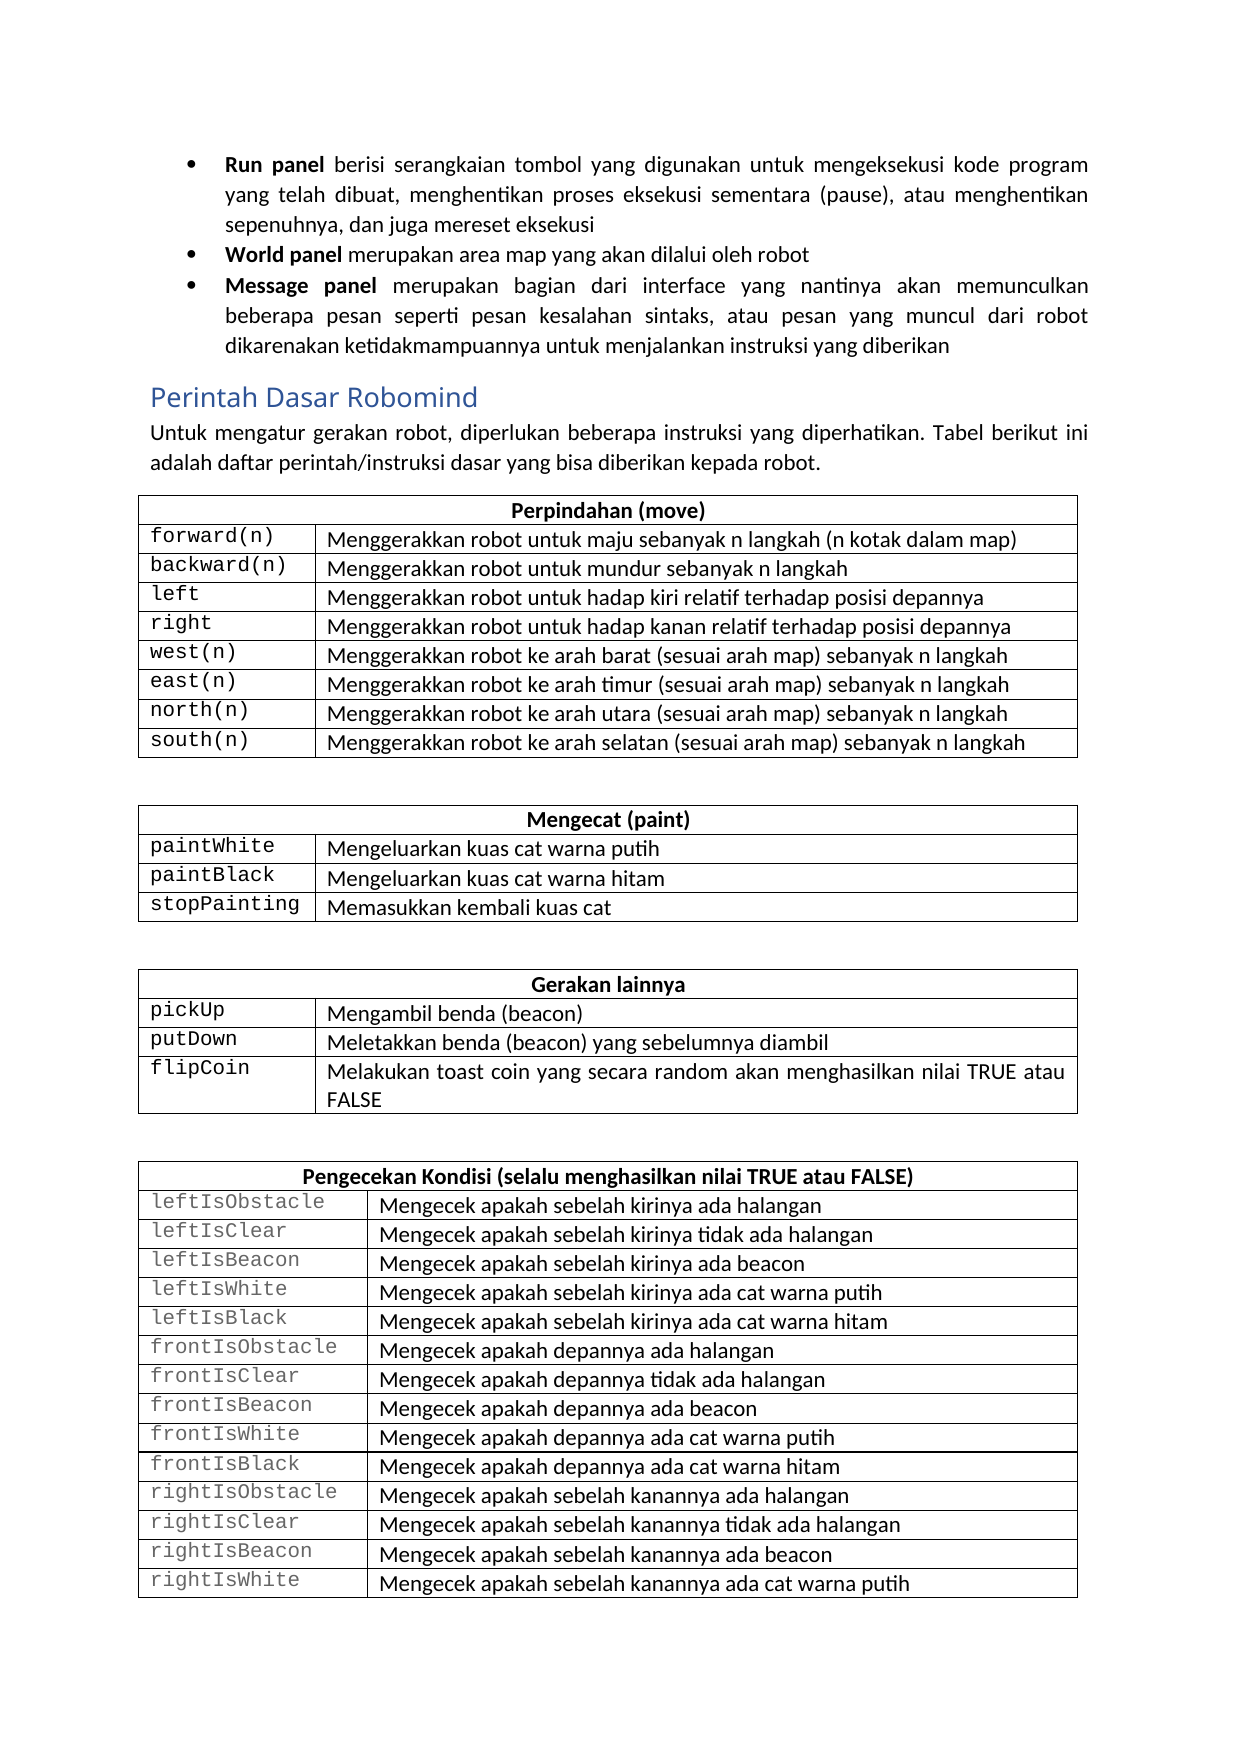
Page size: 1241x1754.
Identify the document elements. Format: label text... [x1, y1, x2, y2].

table_cell leftIsWhite [139, 1278, 367, 1306]
table_cell stopPainting [139, 893, 315, 921]
table_header Mengecat (paint) [139, 806, 1077, 833]
table_cell leftIsClear [139, 1220, 367, 1248]
table_cell Melakukan toast coin yang secara random akan menghasilkan nilai TRUE atau FALSE [316, 1057, 1077, 1113]
text Untuk mengatur gerakan robot, diperlukan beberapa instruksi yang diperhatikan. Tabel berikut ini adalah daftar perintah/instruksi dasar yang bisa diberikan kepada robot. [150, 418, 1090, 476]
table_cell Mengeluarkan kuas cat warna hitam [316, 864, 1077, 892]
list Message panel merupakan bagian dari interface yang nantinya akan memunculkan beberapa pesan seperti pesan kesalahan sintaks, atau pesan yang muncul dari robot dikarenakan ketidakmampuannya untuk menjalankan instruksi yang diberikan [187, 271, 1090, 359]
table_cell south(n) [139, 729, 315, 757]
table_cell west(n) [139, 641, 315, 669]
table_cell north(n) [139, 700, 315, 727]
table_cell Mengecek apakah sebelah kirinya ada beacon [368, 1249, 1077, 1277]
table_cell Mengecek apakah depannya tidak ada halangan [368, 1365, 1077, 1393]
table_cell Menggerakkan robot ke arah timur (sesuai arah map) sebanyak n langkah [316, 670, 1077, 698]
table_cell flipCoin [139, 1057, 315, 1113]
table_cell Mengecek apakah sebelah kanannya ada beacon [368, 1540, 1077, 1568]
table_header Gerakan lainnya [139, 970, 1077, 998]
table_cell frontIsBlack [139, 1453, 367, 1481]
table_header Perpindahan (move) [139, 496, 1077, 524]
table_cell east(n) [139, 670, 315, 698]
table_cell backward(n) [139, 554, 315, 582]
table_cell Menggerakkan robot untuk hadap kiri relatif terhadap posisi depannya [316, 583, 1077, 611]
table_cell Mengecek apakah depannya ada beacon [368, 1394, 1077, 1422]
table_cell leftIsBlack [139, 1307, 367, 1335]
list Run panel berisi serangkaian tombol yang digunakan untuk mengeksekusi kode program yang telah dibuat, menghentikan proses eksekusi sementara (pause), atau menghentikan sepenuhnya, dan juga mereset eksekusi [187, 150, 1090, 238]
subtitle Perintah Dasar Robomind [150, 378, 1090, 415]
table_cell paintBlack [139, 864, 315, 892]
table_cell Memasukkan kembali kuas cat [316, 893, 1077, 921]
table_cell Menggerakkan robot ke arah barat (sesuai arah map) sebanyak n langkah [316, 641, 1077, 669]
table_cell frontIsWhite [139, 1424, 367, 1451]
table_cell right [139, 612, 315, 640]
table_cell pickUp [139, 999, 315, 1027]
table_cell Mengecek apakah sebelah kirinya tidak ada halangan [368, 1220, 1077, 1248]
table_cell Mengecek apakah sebelah kirinya ada halangan [368, 1191, 1077, 1219]
table_cell rightIsClear [139, 1511, 367, 1539]
table_cell Menggerakkan robot ke arah utara (sesuai arah map) sebanyak n langkah [316, 700, 1077, 727]
table_cell Mengecek apakah depannya ada halangan [368, 1336, 1077, 1364]
table_cell leftIsBeacon [139, 1249, 367, 1277]
table_cell Mengecek apakah depannya ada cat warna putih [368, 1424, 1077, 1451]
table_cell Menggerakkan robot ke arah selatan (sesuai arah map) sebanyak n langkah [316, 729, 1077, 757]
table_cell left [139, 583, 315, 611]
table_cell Mengecek apakah depannya ada cat warna hitam [368, 1453, 1077, 1481]
table_cell frontIsBeacon [139, 1394, 367, 1422]
table_cell Mengecek apakah sebelah kanannya ada halangan [368, 1482, 1077, 1509]
table_cell rightIsBeacon [139, 1540, 367, 1568]
table_cell frontIsObstacle [139, 1336, 367, 1364]
table_cell rightIsObstacle [139, 1482, 367, 1509]
table_header Pengecekan Kondisi (selalu menghasilkan nilai TRUE atau FALSE) [139, 1162, 1077, 1190]
table_cell putDown [139, 1028, 315, 1056]
table_cell Mengecek apakah sebelah kirinya ada cat warna putih [368, 1278, 1077, 1306]
table_cell leftIsObstacle [139, 1191, 367, 1219]
table_cell Menggerakkan robot untuk maju sebanyak n langkah (n kotak dalam map) [316, 525, 1077, 553]
table_cell Menggerakkan robot untuk hadap kanan relatif terhadap posisi depannya [316, 612, 1077, 640]
table_cell Mengeluarkan kuas cat warna putih [316, 835, 1077, 863]
table_cell Menggerakkan robot untuk mundur sebanyak n langkah [316, 554, 1077, 582]
table_cell Mengecek apakah sebelah kirinya ada cat warna hitam [368, 1307, 1077, 1335]
table_cell Mengambil benda (beacon) [316, 999, 1077, 1027]
table_cell Mengecek apakah sebelah kanannya ada cat warna putih [368, 1569, 1077, 1597]
table_cell frontIsClear [139, 1365, 367, 1393]
table_cell Mengecek apakah sebelah kanannya tidak ada halangan [368, 1511, 1077, 1539]
list World panel merupakan area map yang akan dilalui oleh robot [187, 241, 1090, 269]
table_cell rightIsWhite [139, 1569, 367, 1597]
table_cell paintWhite [139, 835, 315, 863]
table_cell Meletakkan benda (beacon) yang sebelumnya diambil [316, 1028, 1077, 1056]
table_cell forward(n) [139, 525, 315, 553]
